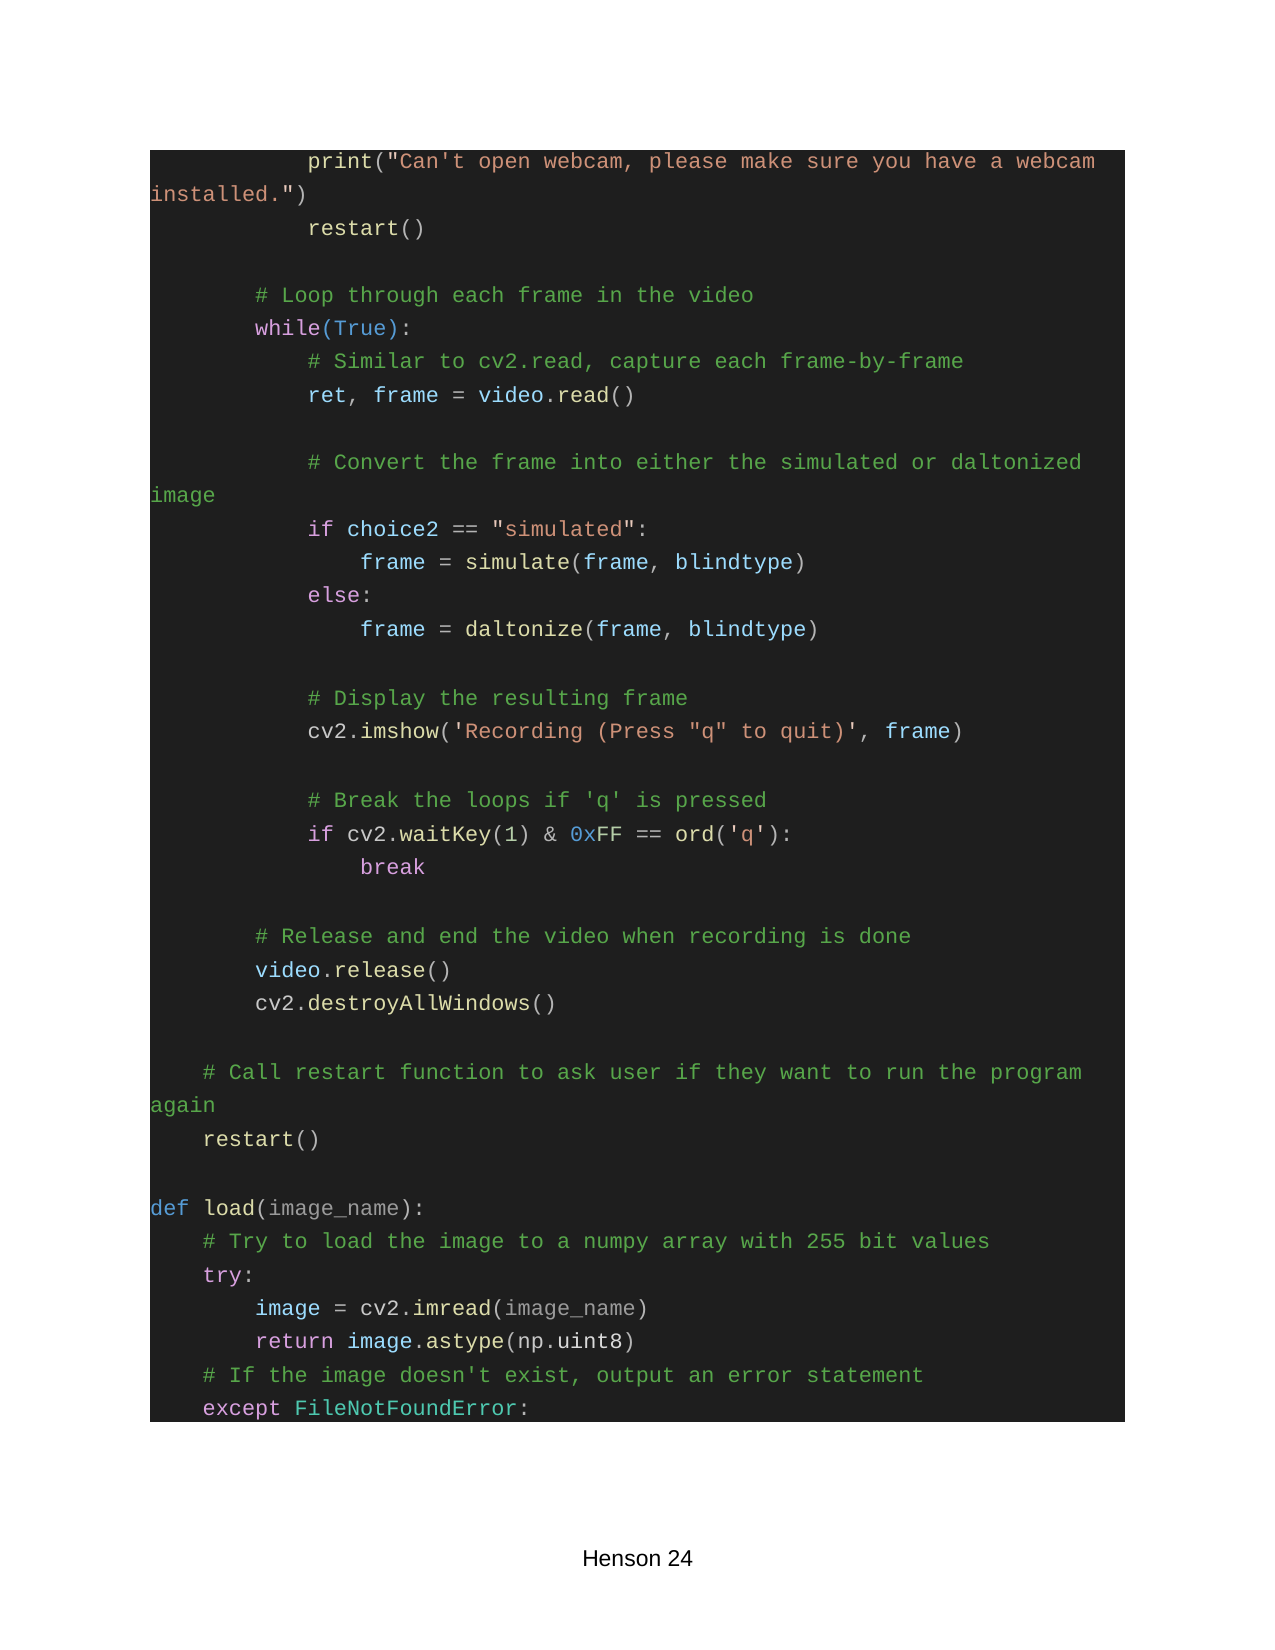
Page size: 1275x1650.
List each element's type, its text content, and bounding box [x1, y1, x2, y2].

text # Break the loops if 'q' is pressed [150, 789, 1125, 814]
text if choice2 == "simulated": [150, 518, 1125, 543]
text # Loop through each frame in the video [150, 284, 1125, 308]
text print("Can't open webcam, please make sure you have a webcam installed.") [150, 150, 1125, 208]
text restart() [150, 217, 1125, 242]
text try: [150, 1264, 1125, 1289]
text else: [150, 585, 1125, 609]
text cv2.imshow('Recording (Press "q" to quit)', frame) [150, 721, 1125, 745]
text cv2.destroyAllWindows() [150, 992, 1125, 1017]
text restart() [150, 1128, 1125, 1153]
text if cv2.waitKey(1) & 0xFF == ord('q'): [150, 823, 1125, 848]
text # Call restart function to ask user if they want to run the program again [150, 1061, 1125, 1119]
text def load(image_name): [150, 1197, 1125, 1222]
text # Convert the frame into either the simulated or daltonized image [150, 451, 1125, 509]
text return image.astype(np.uint8) [150, 1331, 1125, 1356]
text except FileNotFoundError: [150, 1398, 1125, 1422]
text # Try to load the image to a numpy array with 255 bit values [150, 1230, 1125, 1255]
text # If the image doesn't exist, output an error statement [150, 1364, 1125, 1389]
text # Similar to cv2.read, capture each frame-by-frame [150, 351, 1125, 375]
text while(True): [150, 317, 1125, 342]
text break [150, 856, 1125, 881]
text video.release() [150, 959, 1125, 983]
text frame = daltonize(frame, blindtype) [150, 618, 1125, 643]
text # Release and end the video when recording is done [150, 925, 1125, 950]
text # Display the resulting frame [150, 687, 1125, 712]
text image = cv2.imread(image_name) [150, 1297, 1125, 1322]
text frame = simulate(frame, blindtype) [150, 551, 1125, 576]
text ret, frame = video.read() [150, 384, 1125, 409]
